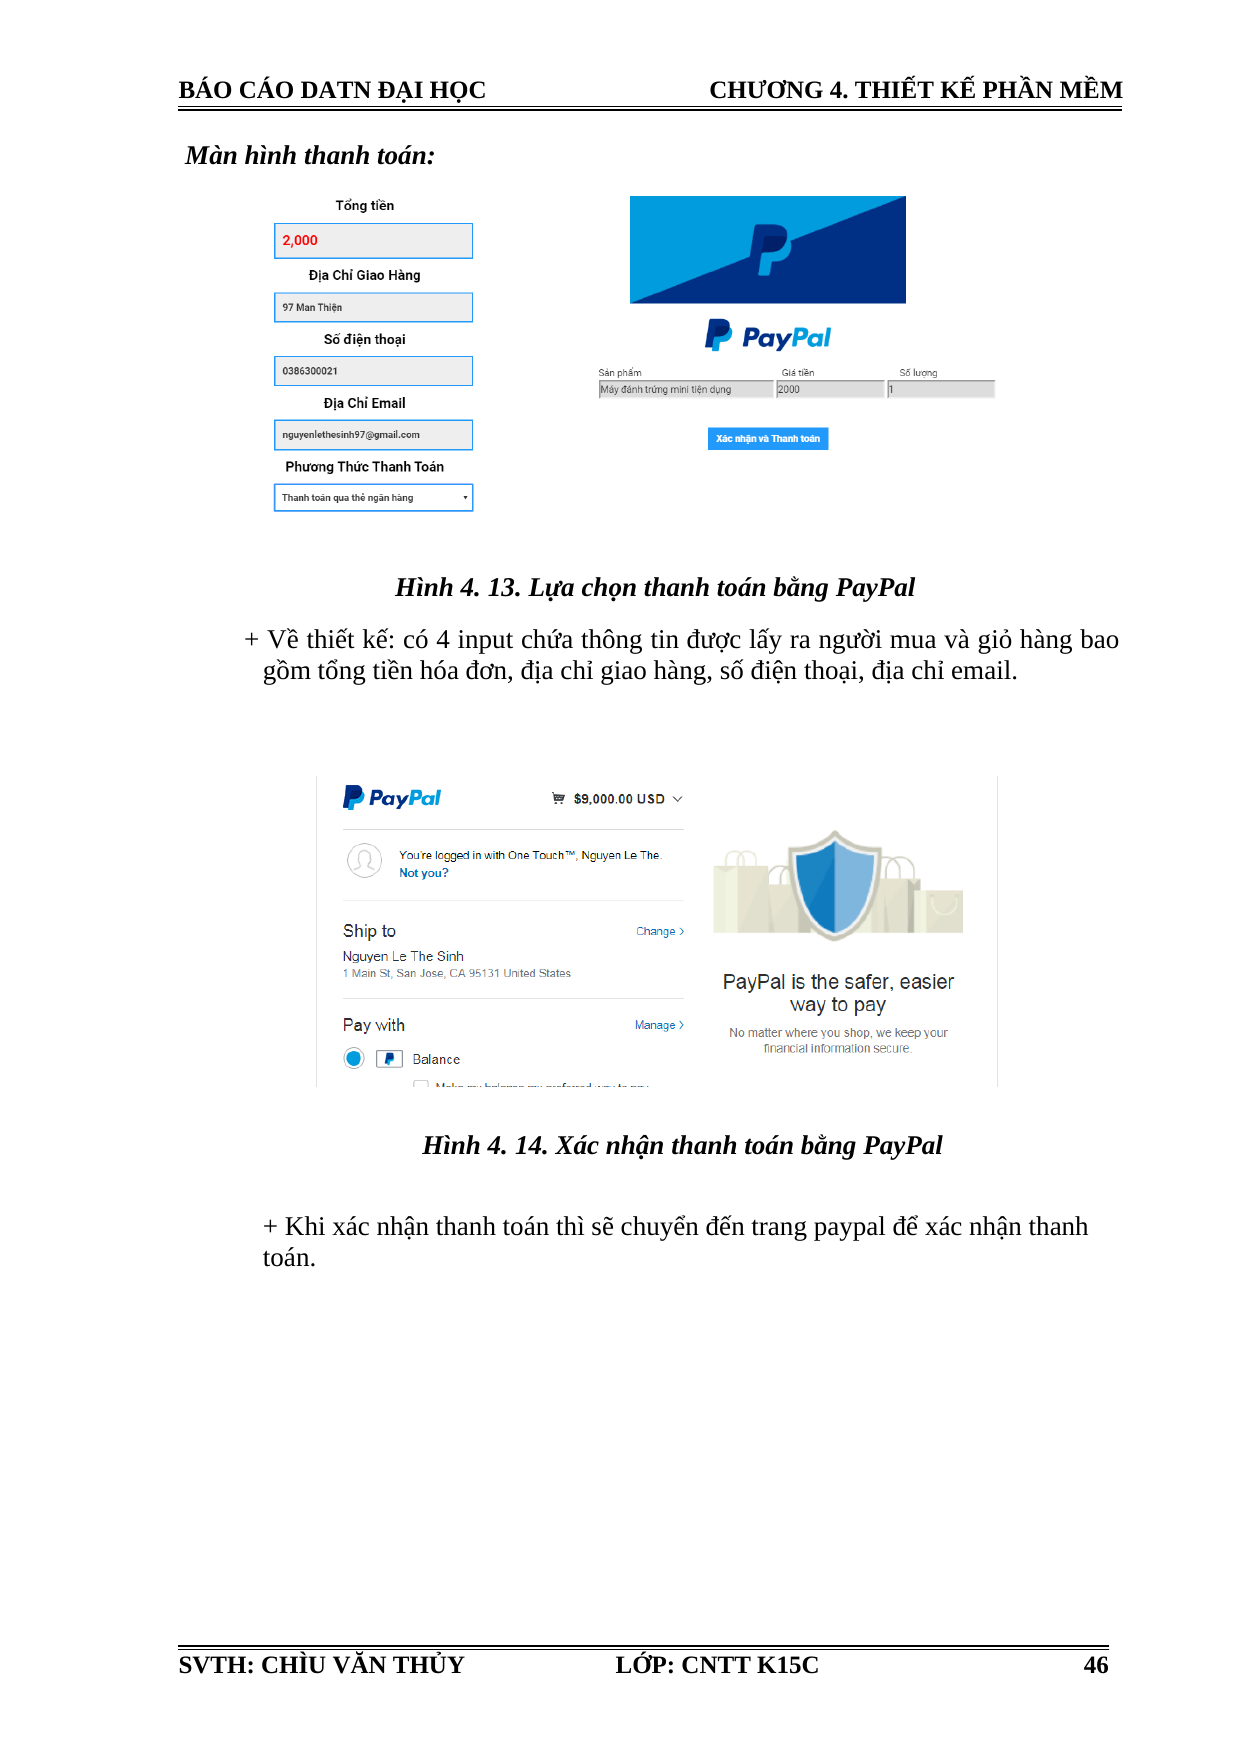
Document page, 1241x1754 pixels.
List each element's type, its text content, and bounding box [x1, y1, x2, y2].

text Màn hình thanh toán: [178, 139, 1122, 170]
text + Về thiết kế: có 4 input chứa thông tin được lấy ra người mua và giỏ hàng bao gồm tổng tiền hóa đơn, địa chỉ giao hàng, số điện thoại, địa chỉ email. [244, 623, 1122, 685]
picture [262, 189, 1005, 519]
text Hình 4. 14. Xác nhận thanh toán bằng PayPal [178, 1129, 1122, 1161]
list + Khi xác nhận thanh toán thì sẽ chuyển đến trang paypal để xác nhận thanh toán. [263, 1210, 1122, 1272]
picture [262, 776, 1019, 1087]
text Hình 4. 13. Lựa chọn thanh toán bằng PayPal [178, 571, 1122, 602]
